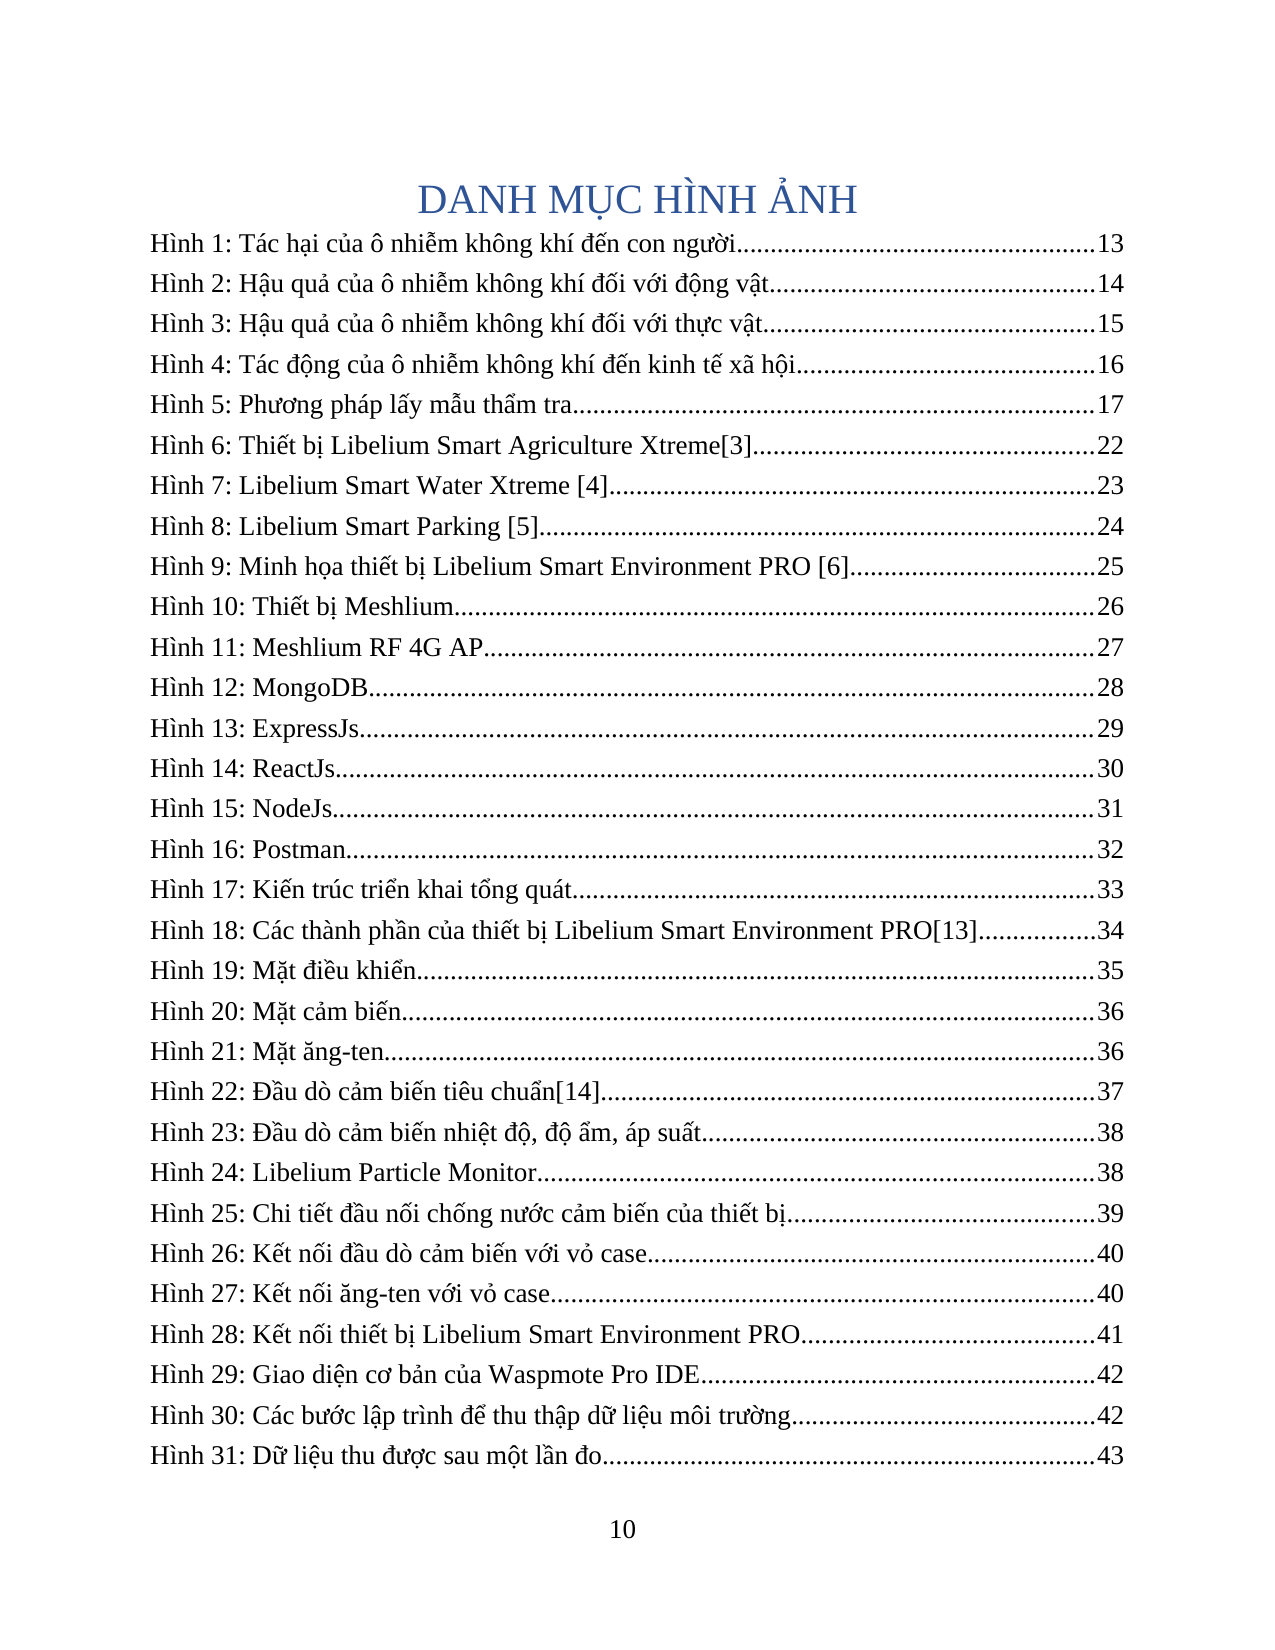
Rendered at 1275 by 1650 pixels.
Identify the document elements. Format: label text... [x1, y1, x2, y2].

text Hình 26: Kết nối đầu dò cảm biến với vỏ case 40 [150, 1237, 1125, 1268]
text Hình 8: Libelium Smart Parking [5] 24 [150, 509, 1125, 541]
text Hình 19: Mặt điều khiển 35 [150, 954, 1125, 985]
text Hình 4: Tác động của ô nhiễm không khí đến kinh tế xã hội 16 [150, 348, 1125, 379]
text Hình 23: Đầu dò cảm biến nhiệt độ, độ ẩm, áp suất 38 [150, 1116, 1125, 1147]
text Hình 13: ExpressJs 29 [150, 712, 1125, 743]
text Hình 3: Hậu quả của ô nhiễm không khí đối với thực vật 15 [150, 307, 1125, 339]
text Hình 28: Kết nối thiết bị Libelium Smart Environment PRO 41 [150, 1318, 1125, 1349]
text Hình 1: Tác hại của ô nhiễm không khí đến con người 13 [150, 227, 1125, 258]
subtitle DANH MỤC HÌNH ẢNH [150, 175, 1125, 223]
text Hình 30: Các bước lập trình để thu thập dữ liệu môi trường 42 [150, 1399, 1125, 1430]
text Hình 12: MongoDB 28 [150, 671, 1125, 702]
text Hình 9: Minh họa thiết bị Libelium Smart Environment PRO [6] 25 [150, 550, 1125, 581]
text Hình 14: ReactJs 30 [150, 752, 1125, 783]
text Hình 27: Kết nối ăng-ten với vỏ case 40 [150, 1277, 1125, 1309]
text Hình 6: Thiết bị Libelium Smart Agriculture Xtreme[3] 22 [150, 429, 1125, 460]
text Hình 17: Kiến trúc triển khai tổng quát 33 [150, 873, 1125, 904]
text Hình 11: Meshlium RF 4G AP 27 [150, 631, 1125, 662]
text Hình 16: Postman 32 [150, 833, 1125, 864]
text Hình 20: Mặt cảm biến 36 [150, 994, 1125, 1026]
text Hình 24: Libelium Particle Monitor 38 [150, 1156, 1125, 1187]
text Hình 18: Các thành phần của thiết bị Libelium Smart Environment PRO[13] 34 [150, 914, 1125, 945]
text Hình 15: NodeJs 31 [150, 792, 1125, 824]
text Hình 25: Chi tiết đầu nối chống nước cảm biến của thiết bị 39 [150, 1197, 1125, 1228]
text Hình 22: Đầu dò cảm biến tiêu chuẩn[14] 37 [150, 1075, 1125, 1107]
text Hình 5: Phương pháp lấy mẫu thẩm tra 17 [150, 388, 1125, 419]
text Hình 29: Giao diện cơ bản của Waspmote Pro IDE 42 [150, 1358, 1125, 1389]
text Hình 7: Libelium Smart Water Xtreme [4] 23 [150, 469, 1125, 500]
text Hình 31: Dữ liệu thu được sau một lần đo 43 [150, 1439, 1125, 1470]
text Hình 21: Mặt ăng-ten 36 [150, 1035, 1125, 1066]
text Hình 2: Hậu quả của ô nhiễm không khí đối với động vật 14 [150, 267, 1125, 298]
text Hình 10: Thiết bị Meshlium 26 [150, 590, 1125, 622]
